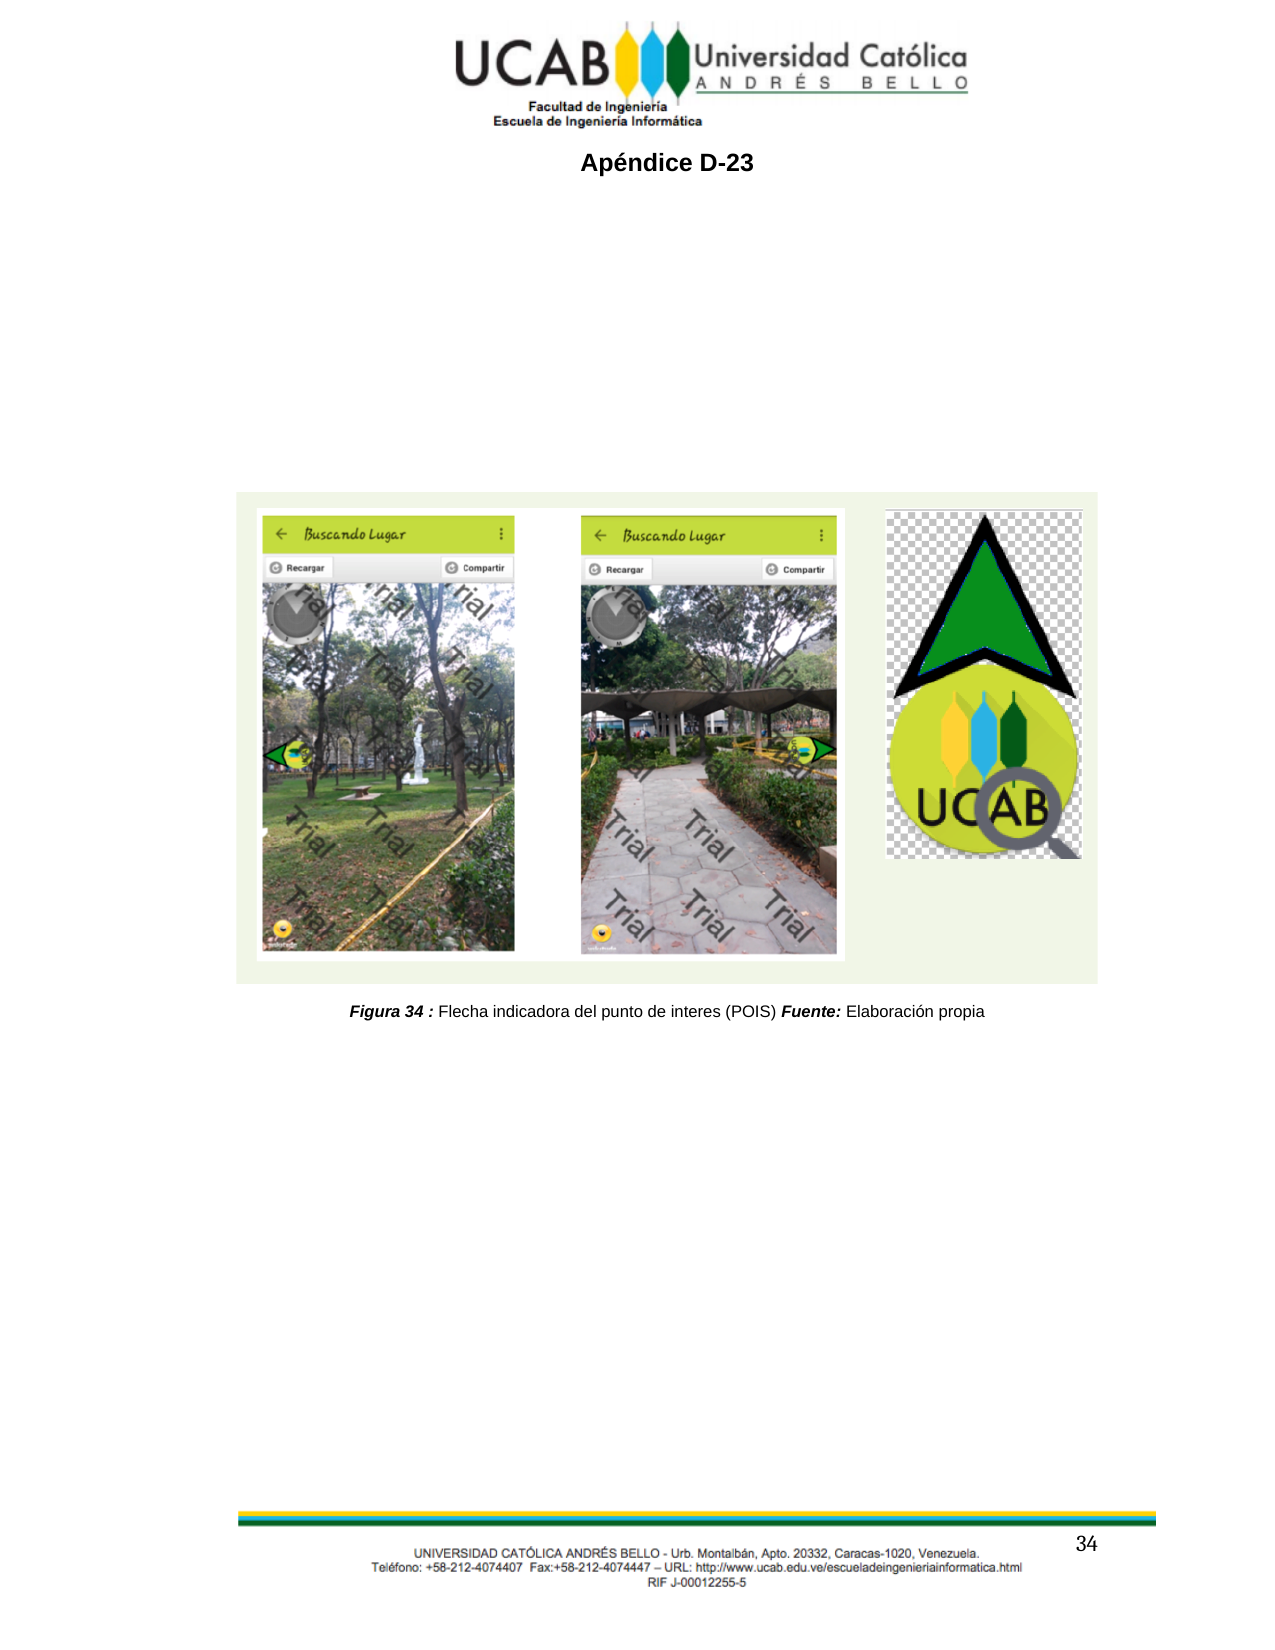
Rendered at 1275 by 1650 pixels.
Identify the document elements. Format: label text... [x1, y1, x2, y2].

picture [414, 0, 1033, 144]
picture [236, 1508, 1156, 1595]
text Figura 34 : Flecha indicadora del punto de interes (POIS) Fuente: Elaboración propia [236, 1002, 1098, 1021]
picture [236, 492, 1098, 984]
subtitle Apéndice D-23 [236, 148, 1098, 176]
